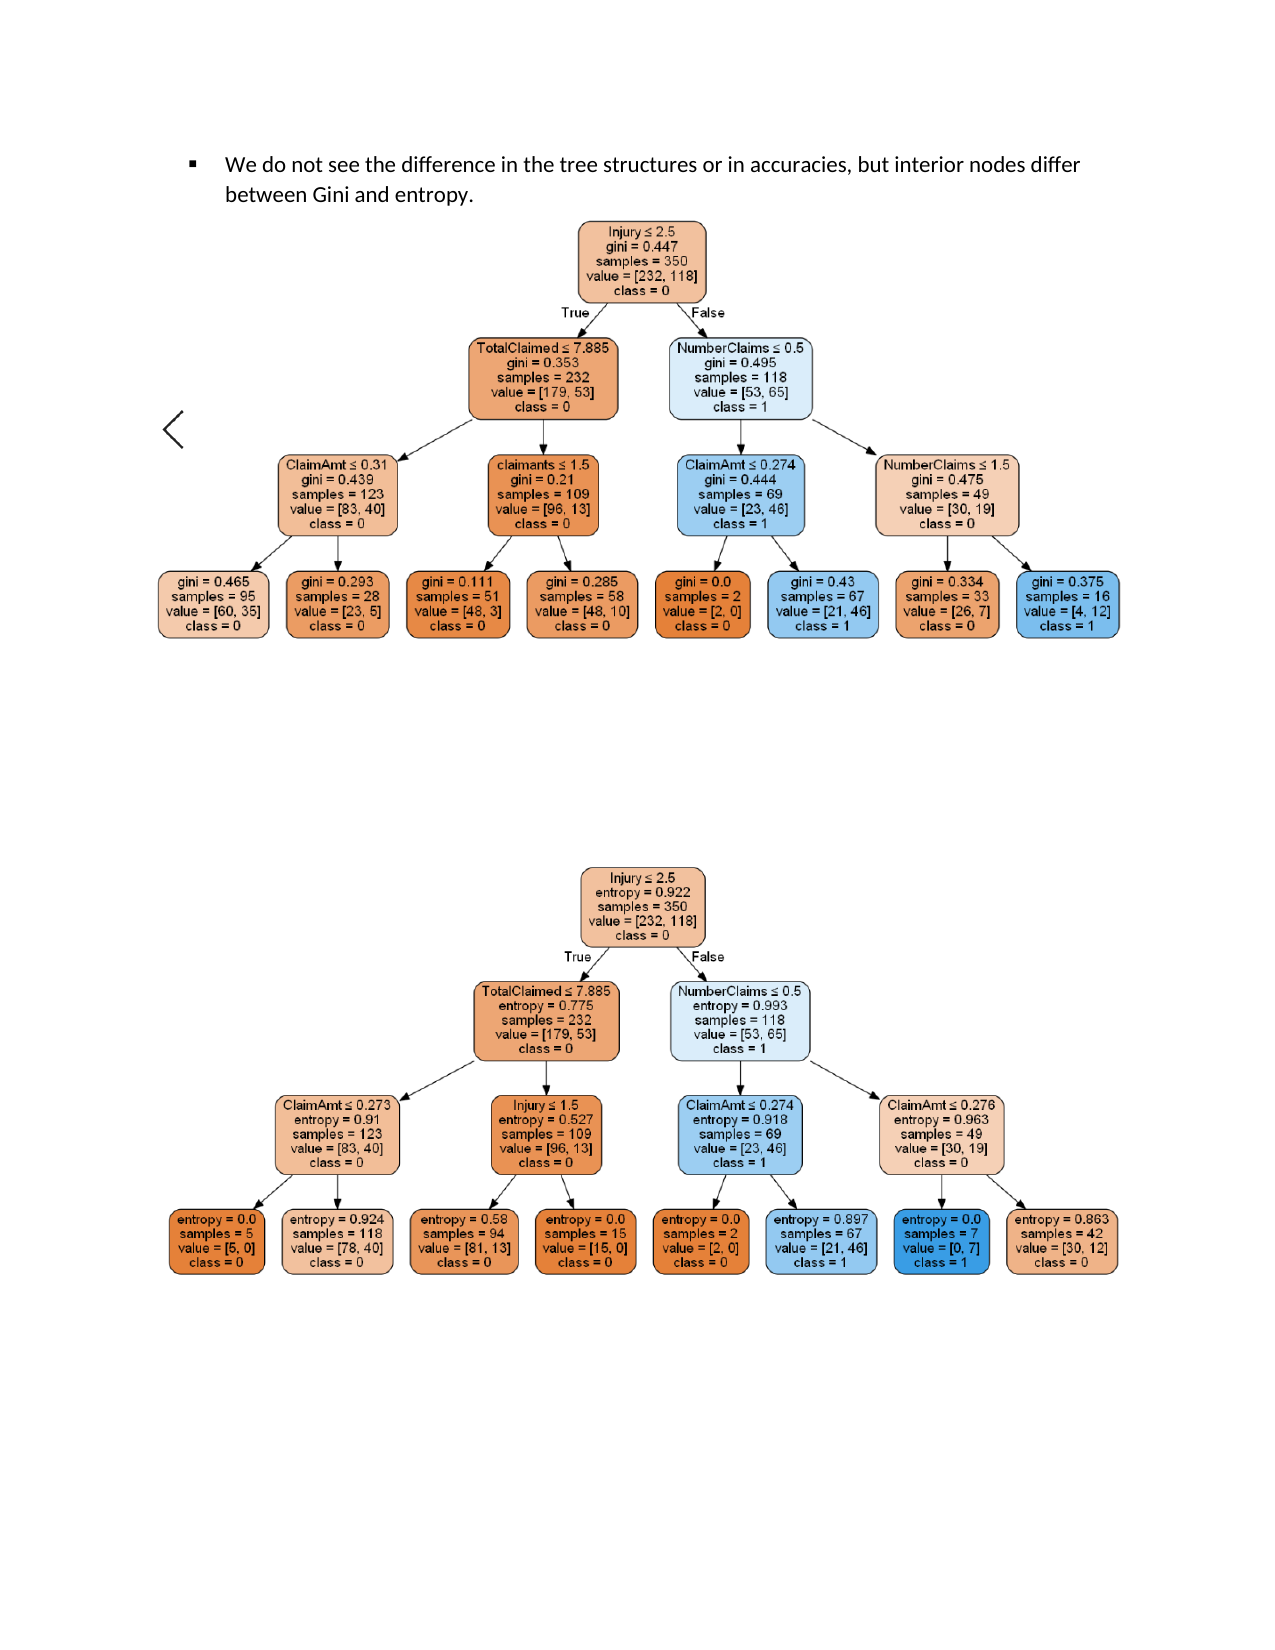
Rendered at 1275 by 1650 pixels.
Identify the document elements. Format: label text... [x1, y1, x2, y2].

picture [150, 210, 1125, 650]
picture [150, 832, 1125, 1285]
list We do not see the difference in the tree structures or in accuracies, but interior nodes differ between Gini and entropy. [187, 150, 1125, 208]
